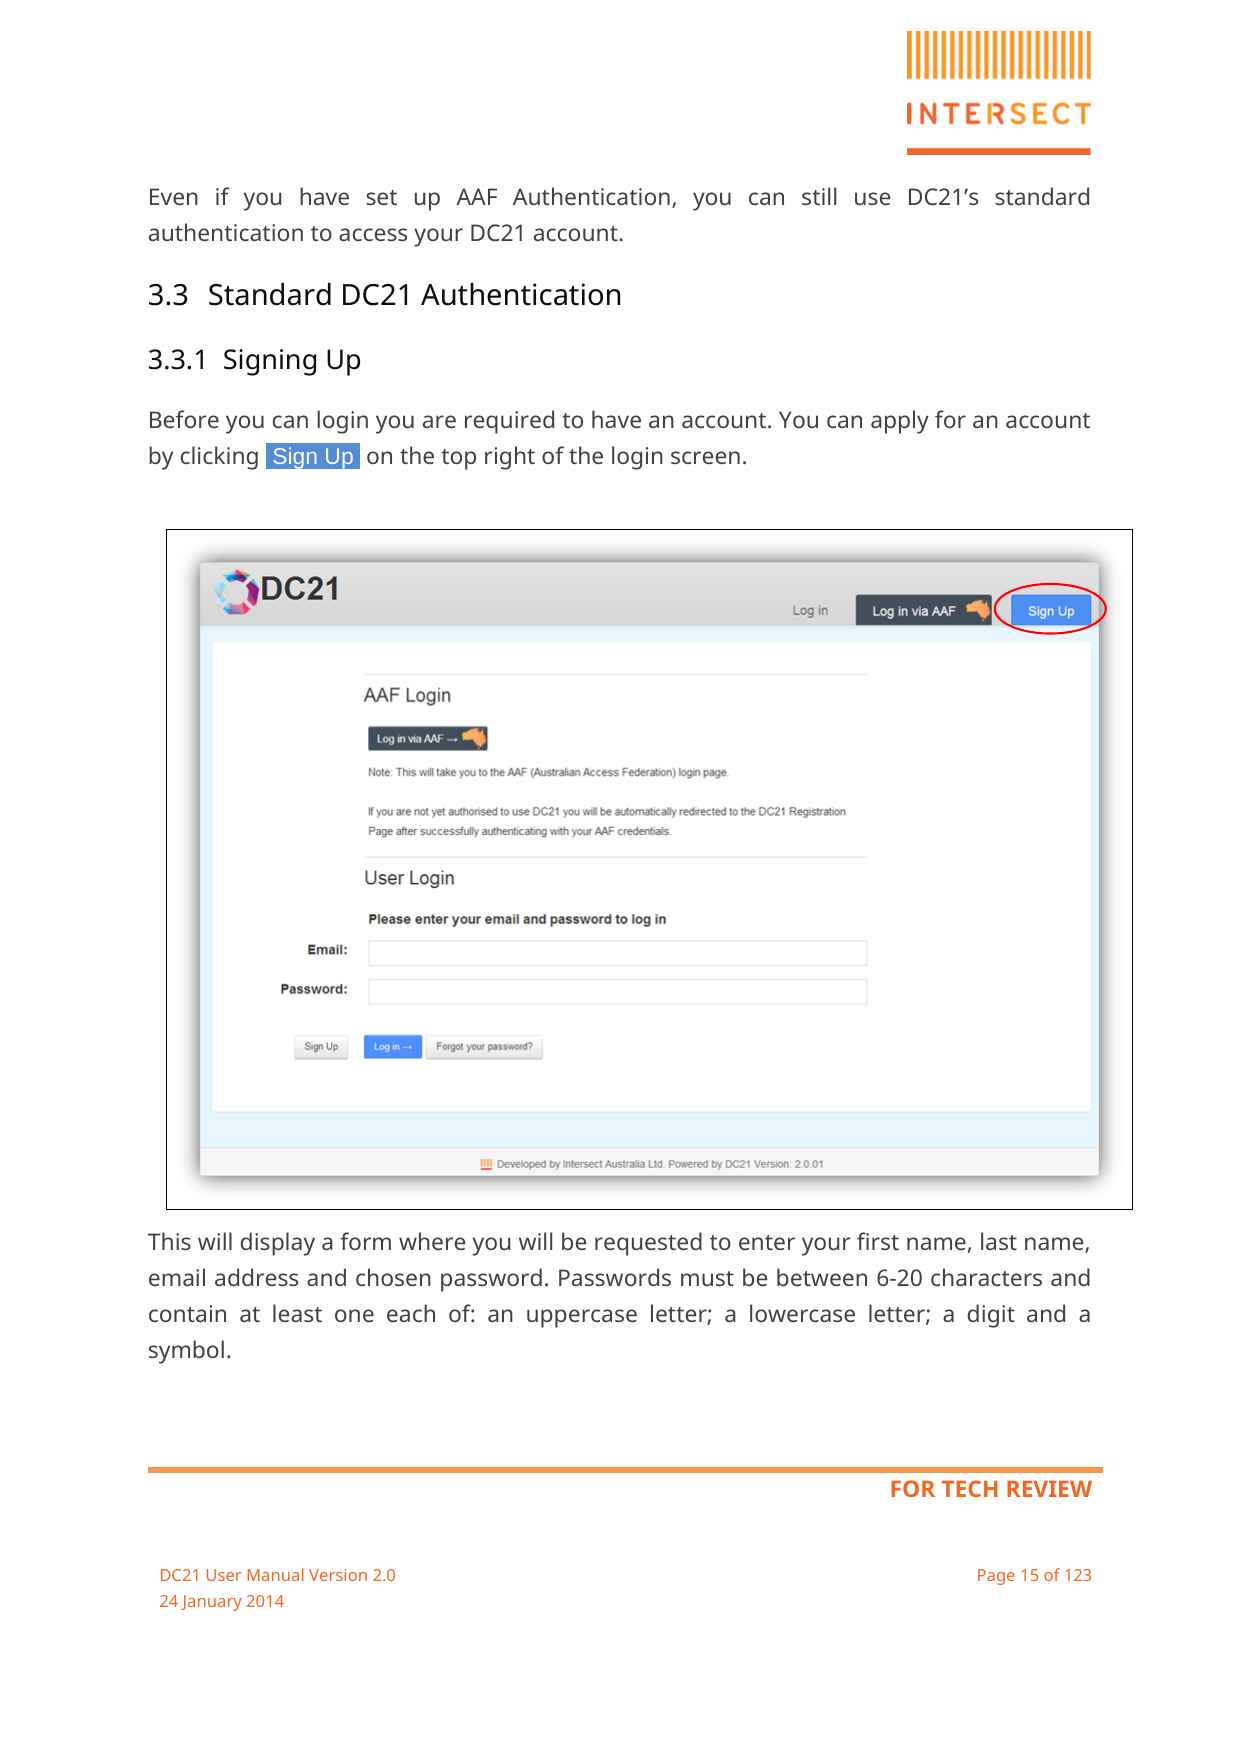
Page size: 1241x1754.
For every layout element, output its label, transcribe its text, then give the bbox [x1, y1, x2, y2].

picture [167, 530, 1132, 1209]
subtitle Signing Up [148, 341, 1092, 377]
text This will display a form where you will be requested to enter your first name, last name, email address and chosen password. Passwords must be between 6-20 characters and contain at least one each of: an uppercase letter; a lowercase letter; a digit and a symbol. [148, 1226, 1092, 1365]
text Before you can login you are required to have an account. You can apply for an account by clicking Sign Up on the top right of the login screen. [148, 404, 1092, 471]
text Even if you have set up AAF Authentication, you can still use DC21’s standard authentication to access your DC21 account. [148, 181, 1092, 248]
subtitle Standard DC21 Authentication [148, 274, 1092, 314]
picture [905, 29, 1093, 157]
